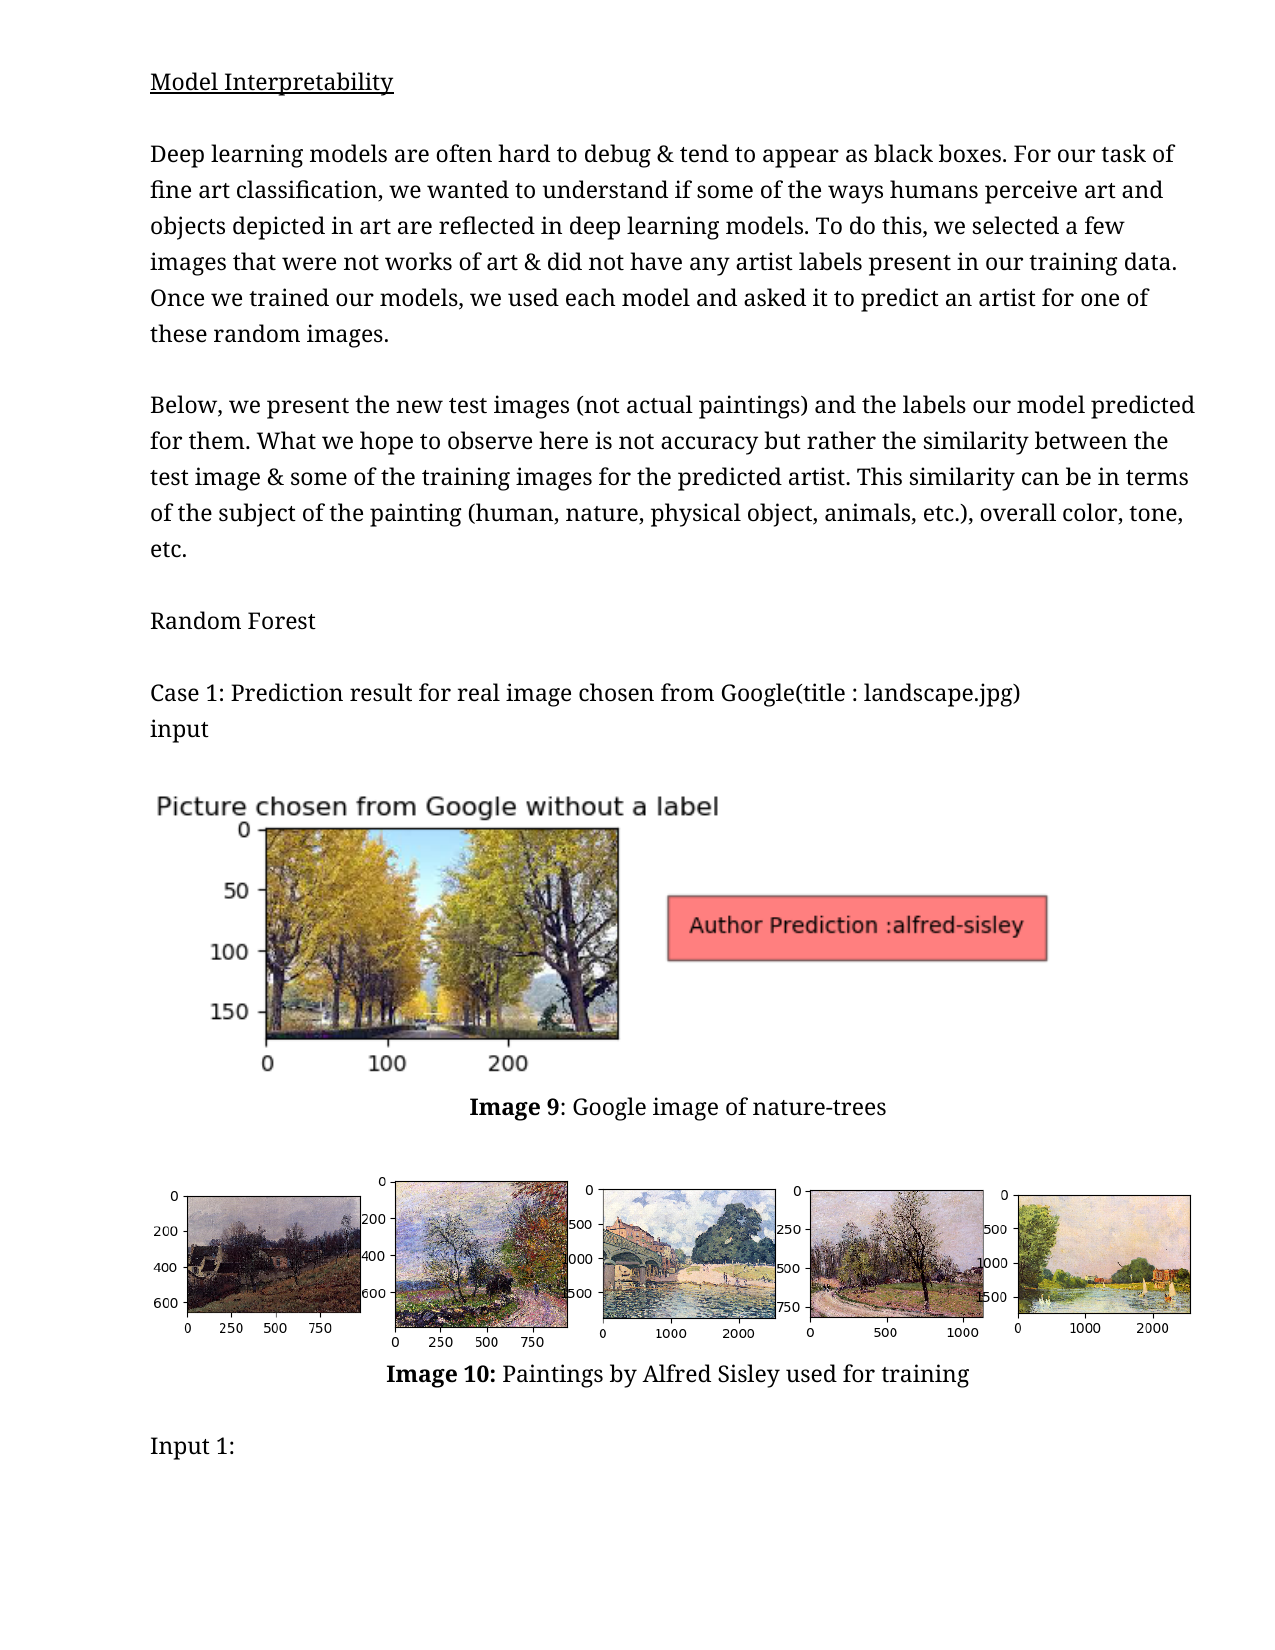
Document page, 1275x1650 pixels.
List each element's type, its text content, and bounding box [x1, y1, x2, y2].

text Random Forest [150, 605, 1200, 636]
text input [150, 713, 1200, 744]
picture [150, 1162, 1200, 1355]
text Image 9: Google image of nature-trees [150, 1091, 1200, 1122]
text Deep learning models are often hard to debug & tend to appear as black boxes. For our task of fine art classification, we wanted to understand if some of the ways humans perceive art and objects depicted in art are reflected in deep learning models. To do this, we selected a few images that were not works of art & did not have any artist labels present in our training data. Once we trained our models, we used each model and asked it to predict an artist for one of these random images. [150, 138, 1200, 349]
picture [150, 778, 1068, 1087]
text Image 10: Paintings by Alfred Sisley used for training [150, 1358, 1200, 1389]
text Below, we present the new test images (not actual paintings) and the labels our model predicted for them. What we hope to observe here is not accuracy but rather the similarity between the test image & some of the training images for the predicted artist. This similarity can be in terms of the subject of the painting (human, nature, physical object, animals, etc.), overall color, tone, etc. [150, 389, 1200, 564]
text Case 1: Prediction result for real image chosen from Google(title : landscape.jpg) [150, 677, 1200, 708]
text Model Interpretability [150, 66, 1200, 97]
text Input 1: [150, 1430, 1200, 1461]
